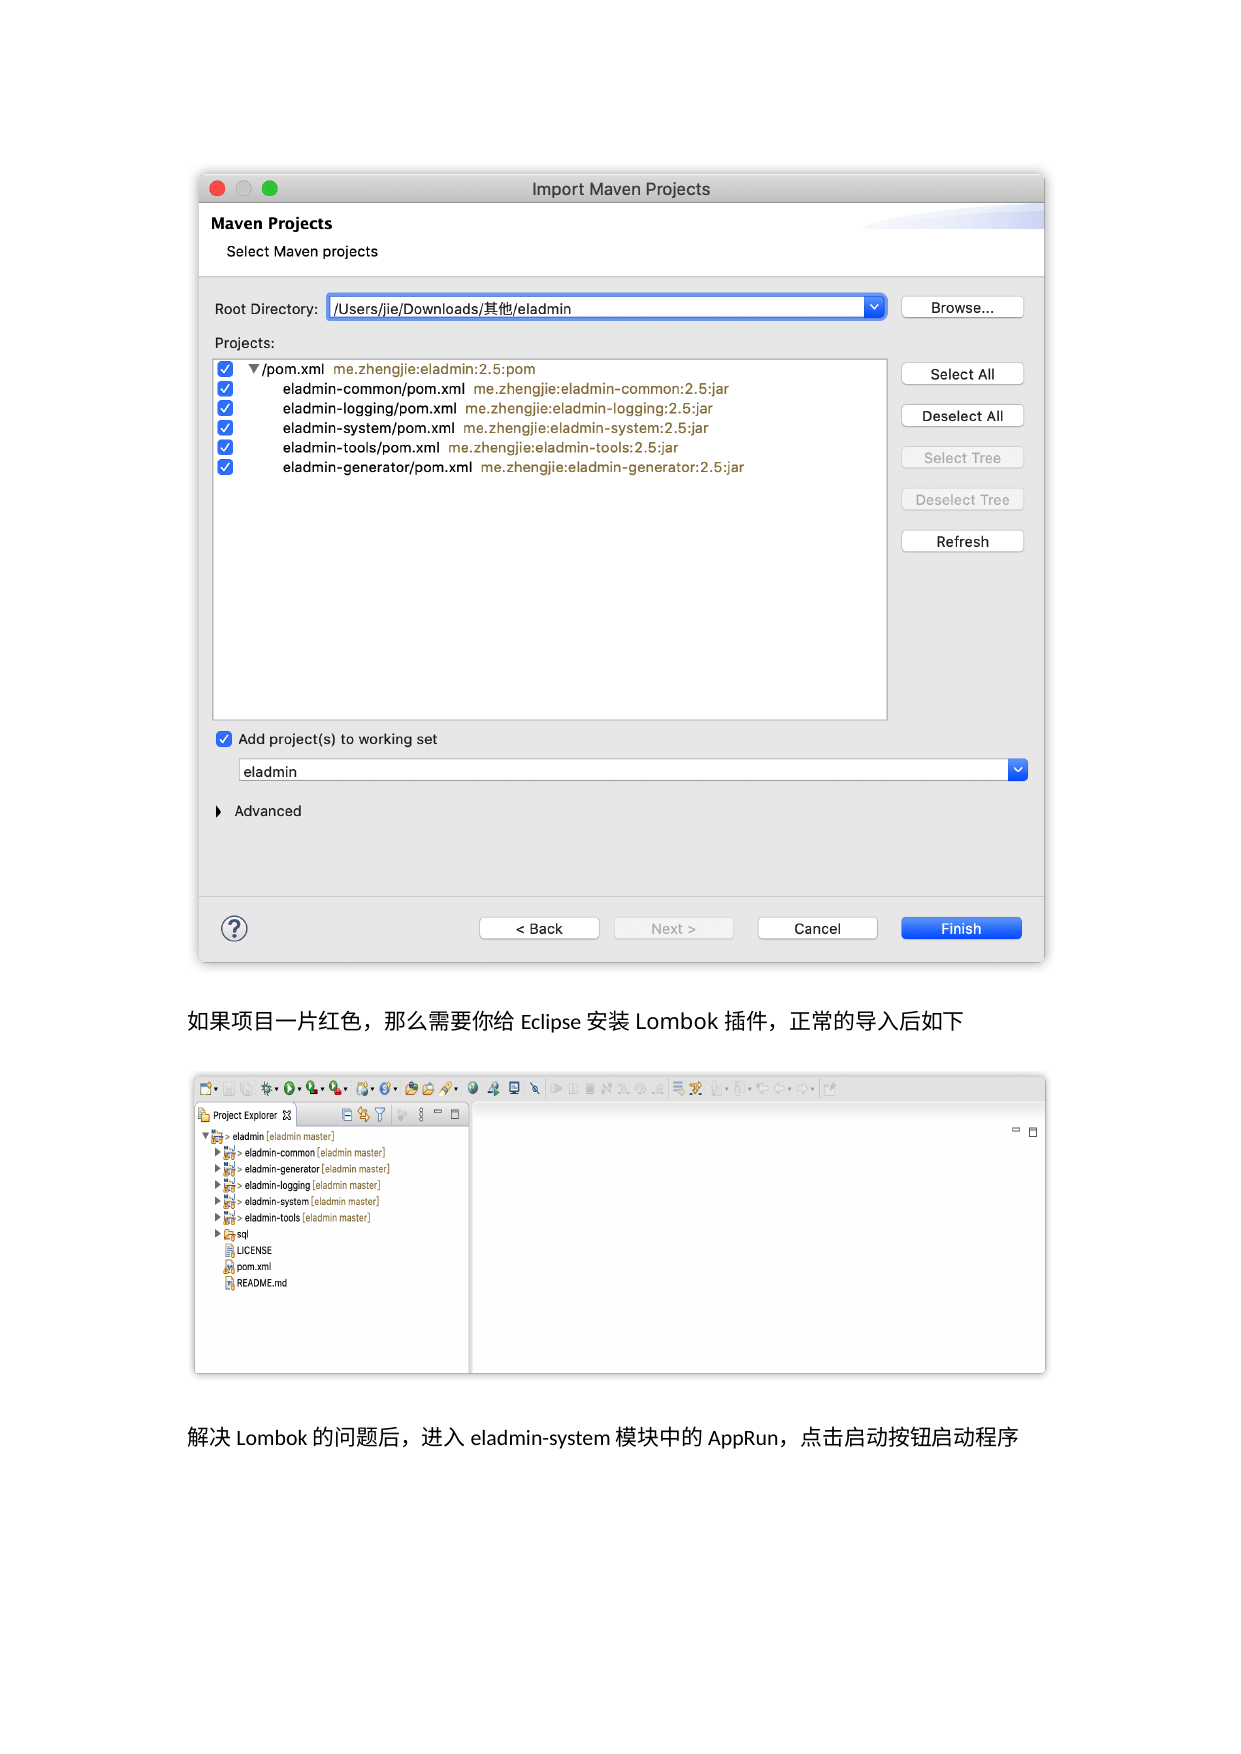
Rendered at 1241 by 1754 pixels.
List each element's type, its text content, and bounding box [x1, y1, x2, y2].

text 如果项目一片红色，那么需要你给 Eclipse 安装 Lombok 插件，正常的导入后如下 [768, 1004, 1053, 1036]
picture [187, 162, 1056, 974]
text 如果项目一片红色，那么需要你给 Eclipse 安装 Lombok 插件，正常的导入后如下 [187, 1004, 586, 1036]
text 解决 Lombok 的问题后，进入 eladmin-system 模块中的 AppRun，点击启动按钮启动程序 [187, 1419, 1053, 1452]
picture [187, 1071, 1052, 1382]
